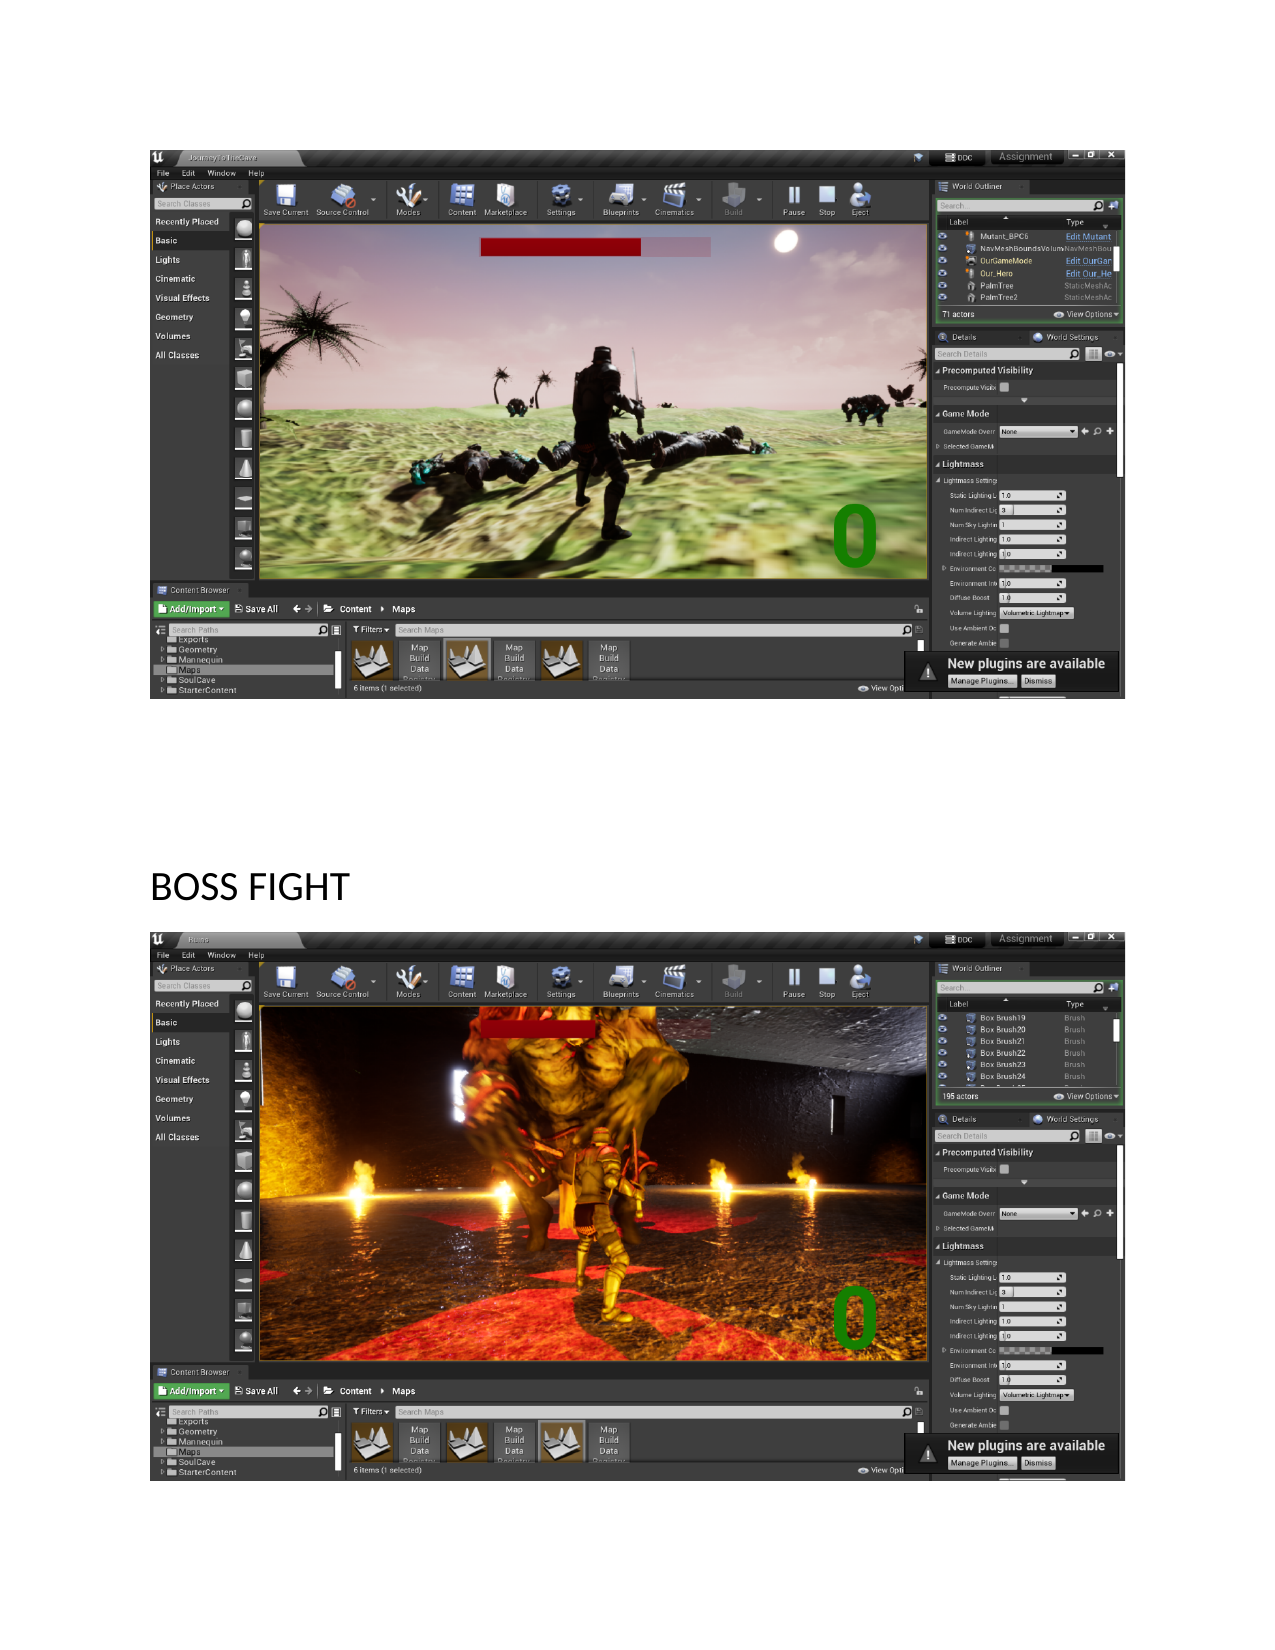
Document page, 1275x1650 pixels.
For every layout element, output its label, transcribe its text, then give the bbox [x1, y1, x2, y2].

picture [150, 150, 1125, 699]
picture [150, 932, 1125, 1481]
text BOSS FIGHT [150, 860, 1125, 911]
